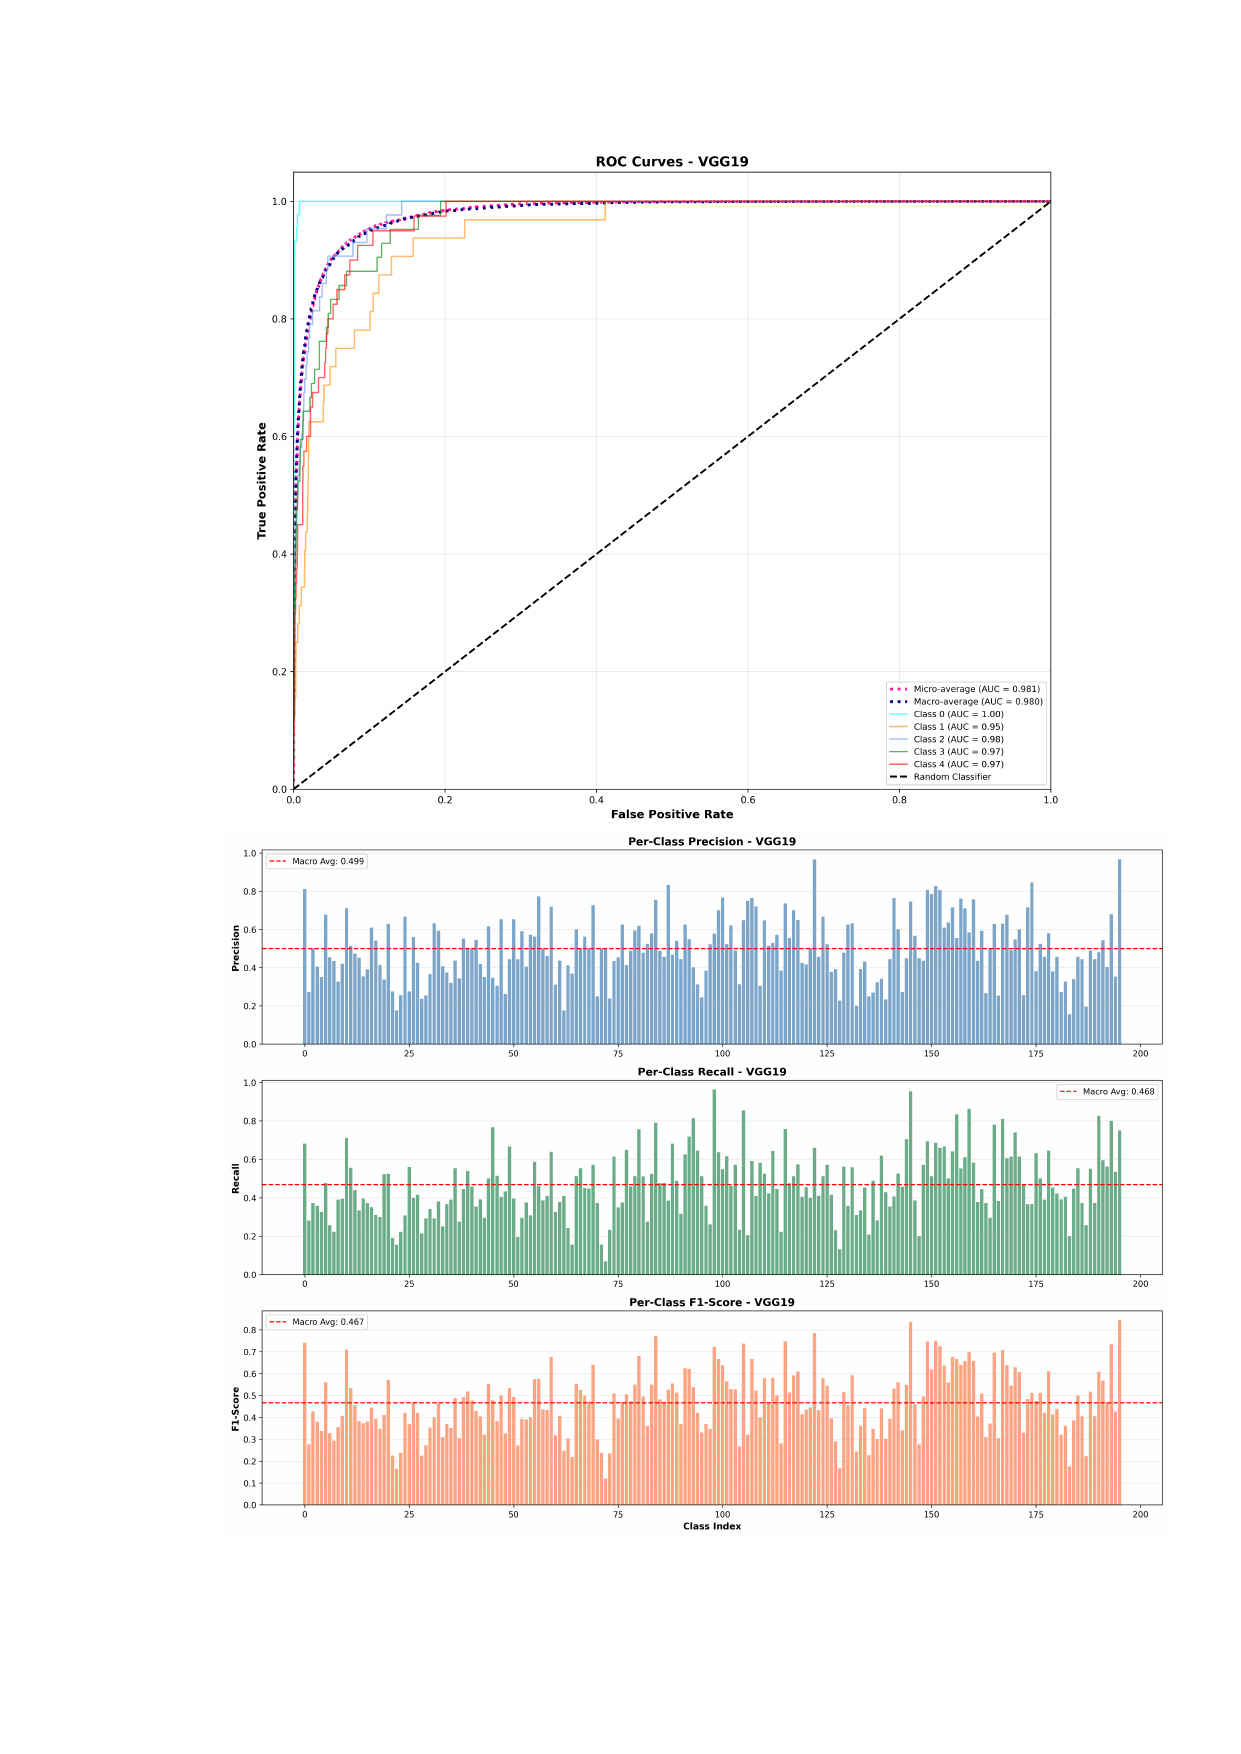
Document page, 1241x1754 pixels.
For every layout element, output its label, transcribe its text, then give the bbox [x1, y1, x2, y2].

picture [225, 831, 1168, 1537]
picture [250, 150, 1065, 827]
